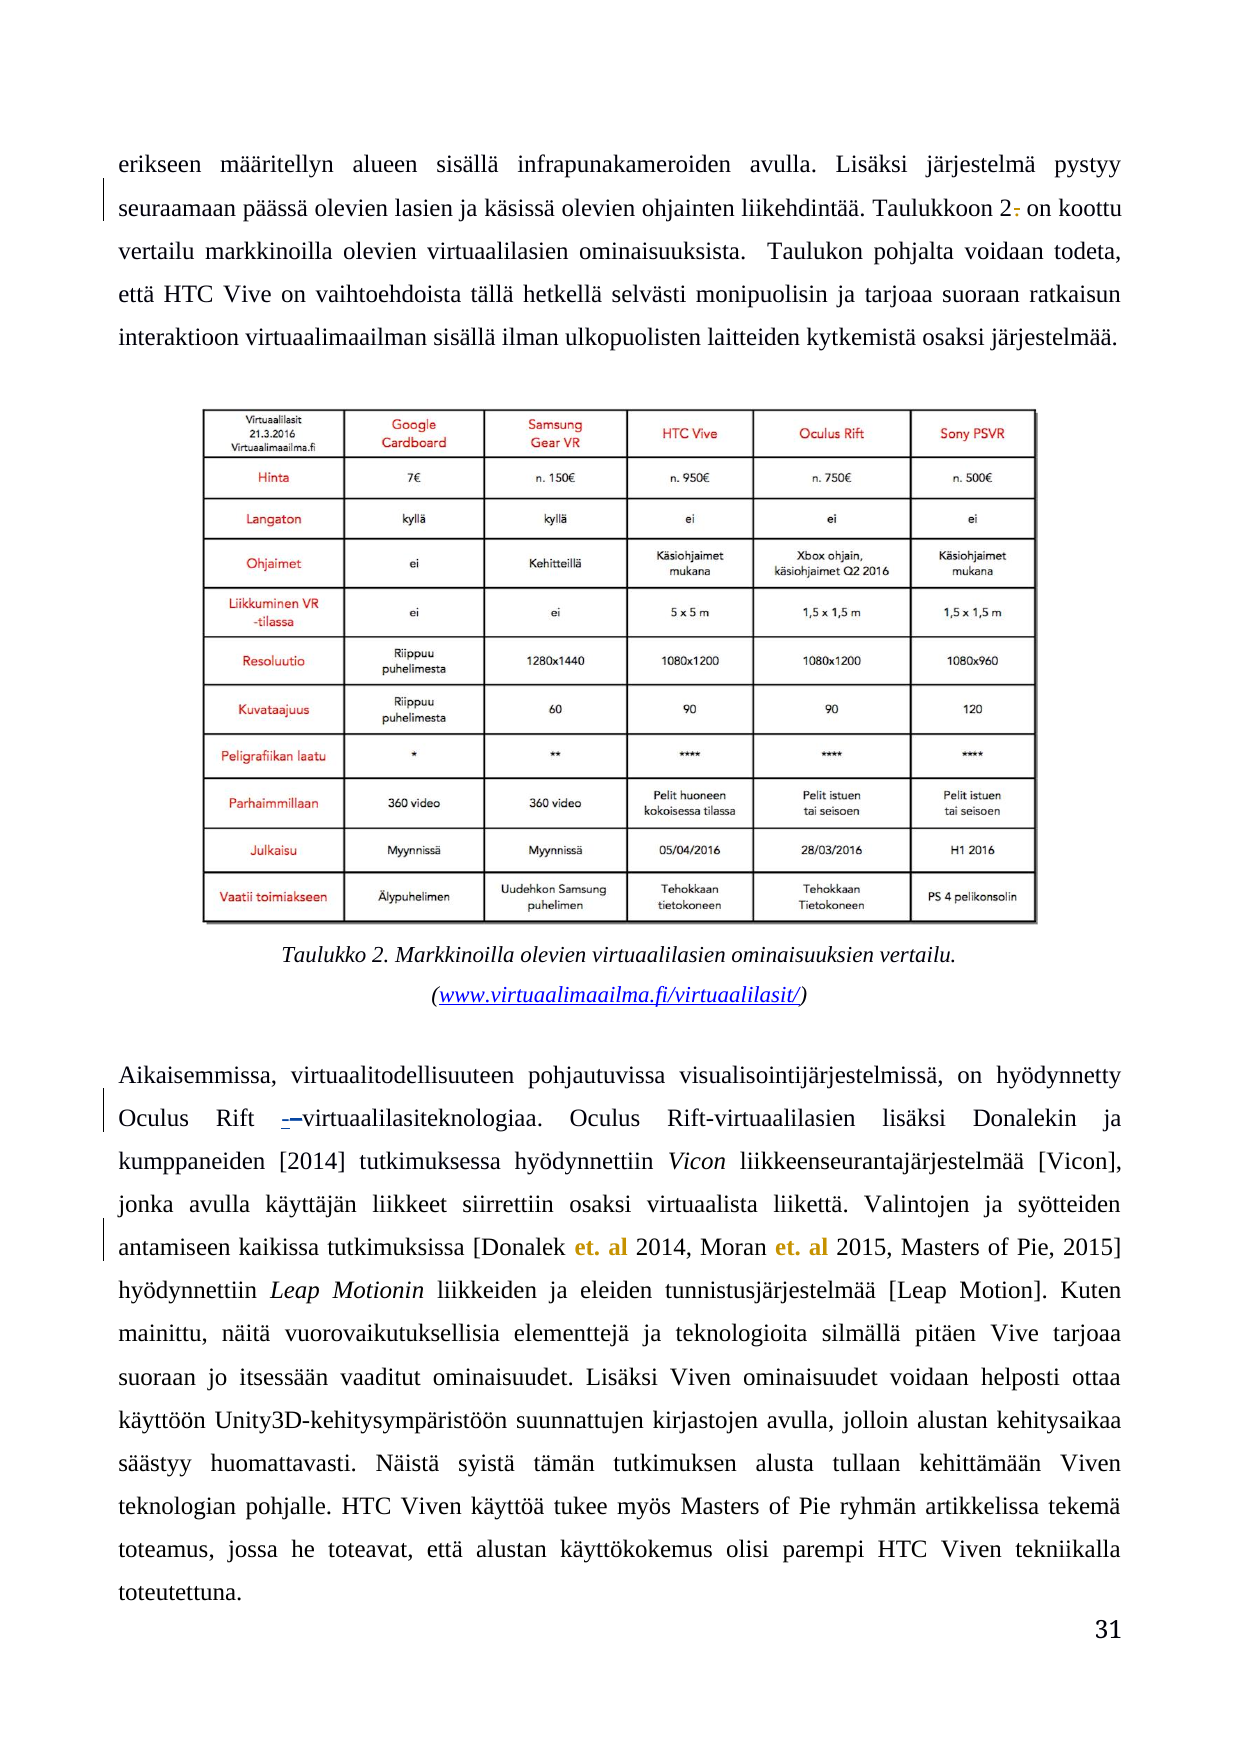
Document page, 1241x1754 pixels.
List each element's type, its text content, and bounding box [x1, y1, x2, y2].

text Taulukko 2. Markkinoilla olevien virtuaalilasien ominaisuuksien vertailu. (www.virtuaalimaailma.fi/virtuaalilasit/) [118, 941, 1122, 1007]
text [118, 149, 1122, 351]
picture [202, 408, 1038, 925]
text Aikaisemmissa, virtuaalitodellisuuteen pohjautuvissa visualisointijärjestelmissä, on hyödynnetty Oculus Rift virtuaalilasiteknologiaa. Oculus Rift-virtuaalilasien lisäksi Donalekin ja kumppaneiden [2014] tutkimuksessa hyödynnettiin Vicon liikkeenseurantajärjestelmää [Vicon], jonka avulla käyttäjän liikkeet siirrettiin osaksi virtuaalista liikettä. Valintojen ja syötteiden antamiseen kaikissa tutkimuksissa [Donalek et. al 2014, Moran et. al 2015, Masters of Pie, 2015] hyödynnettiin Leap Motionin liikkeiden ja eleiden tunnistusjärjestelmää [Leap Motion]. Kuten mainittu, näitä vuorovaikutuksellisia elementtejä ja teknologioita silmällä pitäen Vive tarjoaa suoraan jo itsessään vaaditut ominaisuudet. Lisäksi Viven ominaisuudet voidaan helposti ottaa käyttöön Unity3D-kehitysympäristöön suunnattujen kirjastojen avulla, jolloin alustan kehitysaikaa säästyy huomattavasti. Näistä syistä tämän tutkimuksen alusta tullaan kehittämään Viven teknologian pohjalle. HTC Viven käyttöä tukee myös Masters of Pie ryhmän artikkelissa tekemä toteamus, jossa he toteavat, että alustan käyttökokemus olisi parempi HTC Viven tekniikalla toteutettuna. [118, 1060, 1122, 1606]
